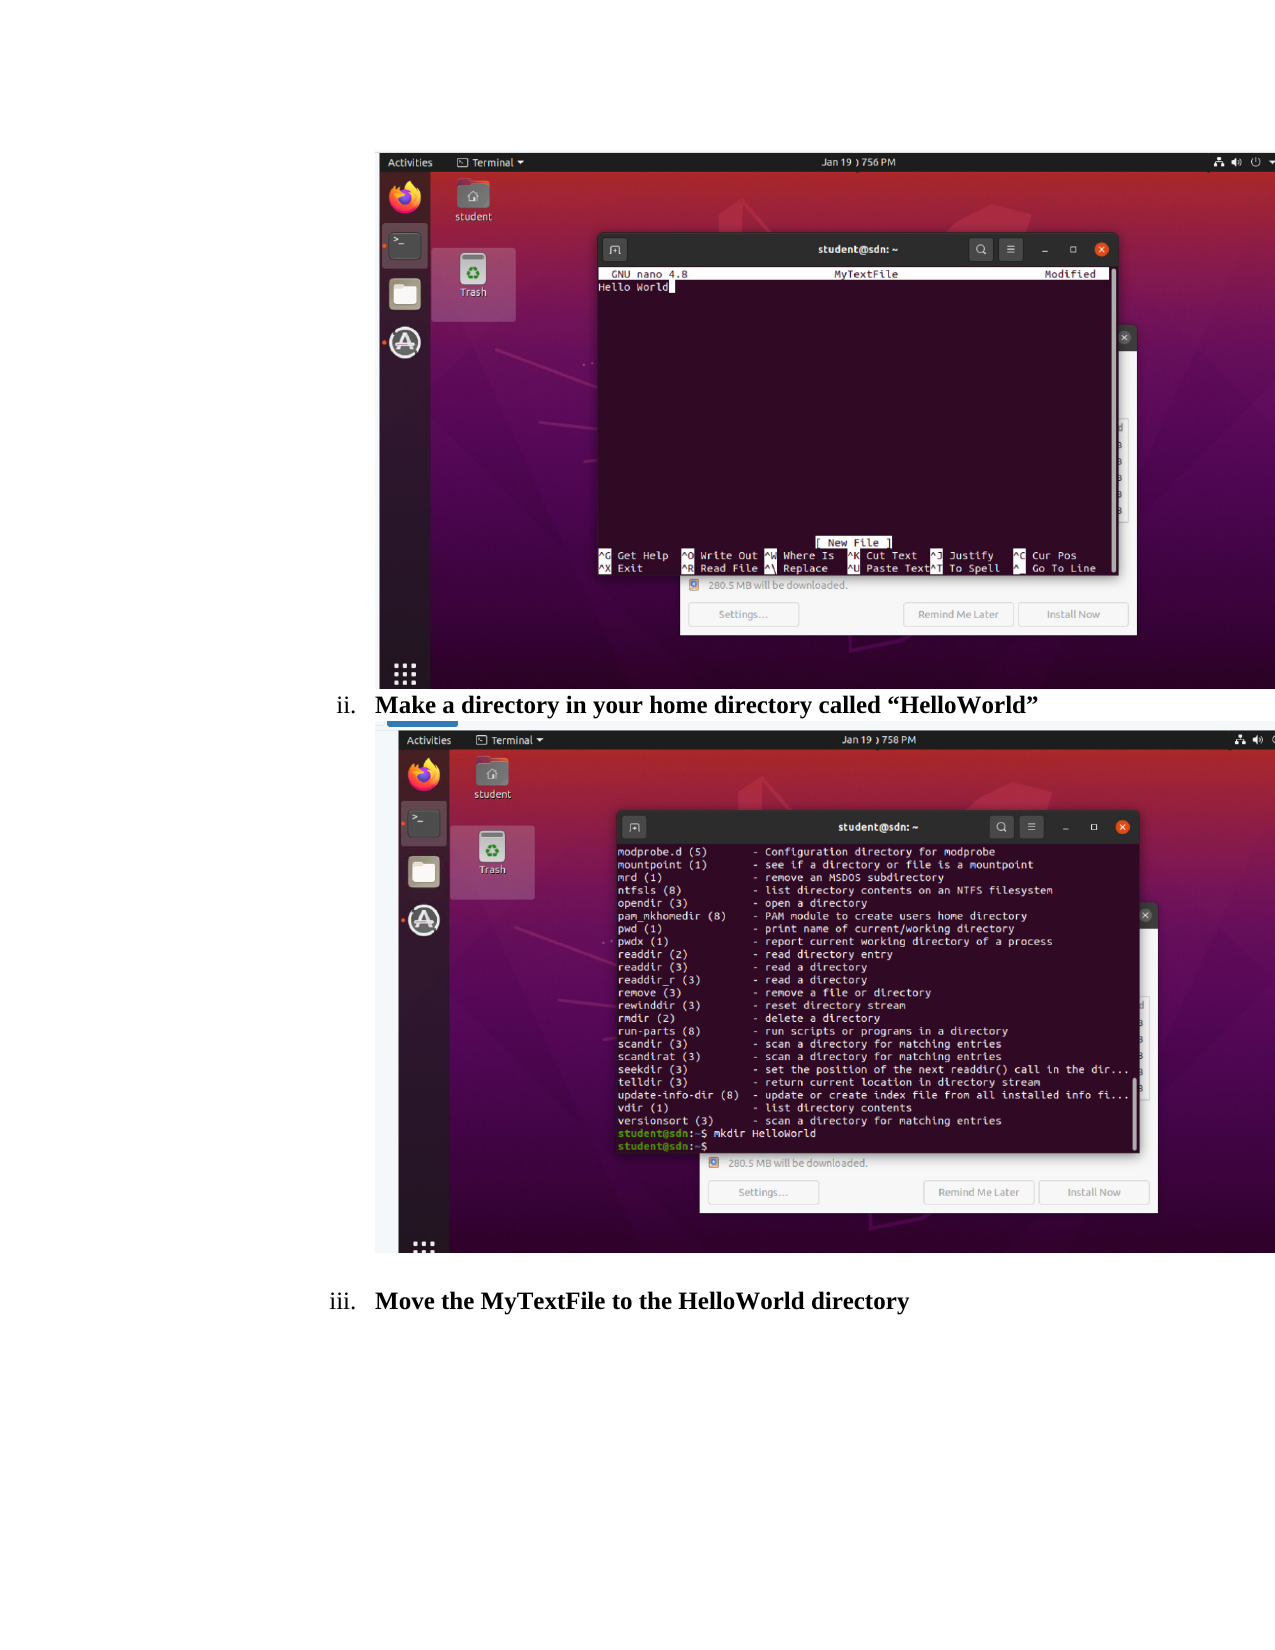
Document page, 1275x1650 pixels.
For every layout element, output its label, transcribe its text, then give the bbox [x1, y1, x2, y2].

list Make a directory in your home directory called “HelloWorld” [356, 690, 1125, 719]
list Move the MyTextFile to the HelloWorld directory [356, 1286, 1125, 1315]
picture [375, 150, 1275, 689]
picture [375, 721, 1275, 1253]
